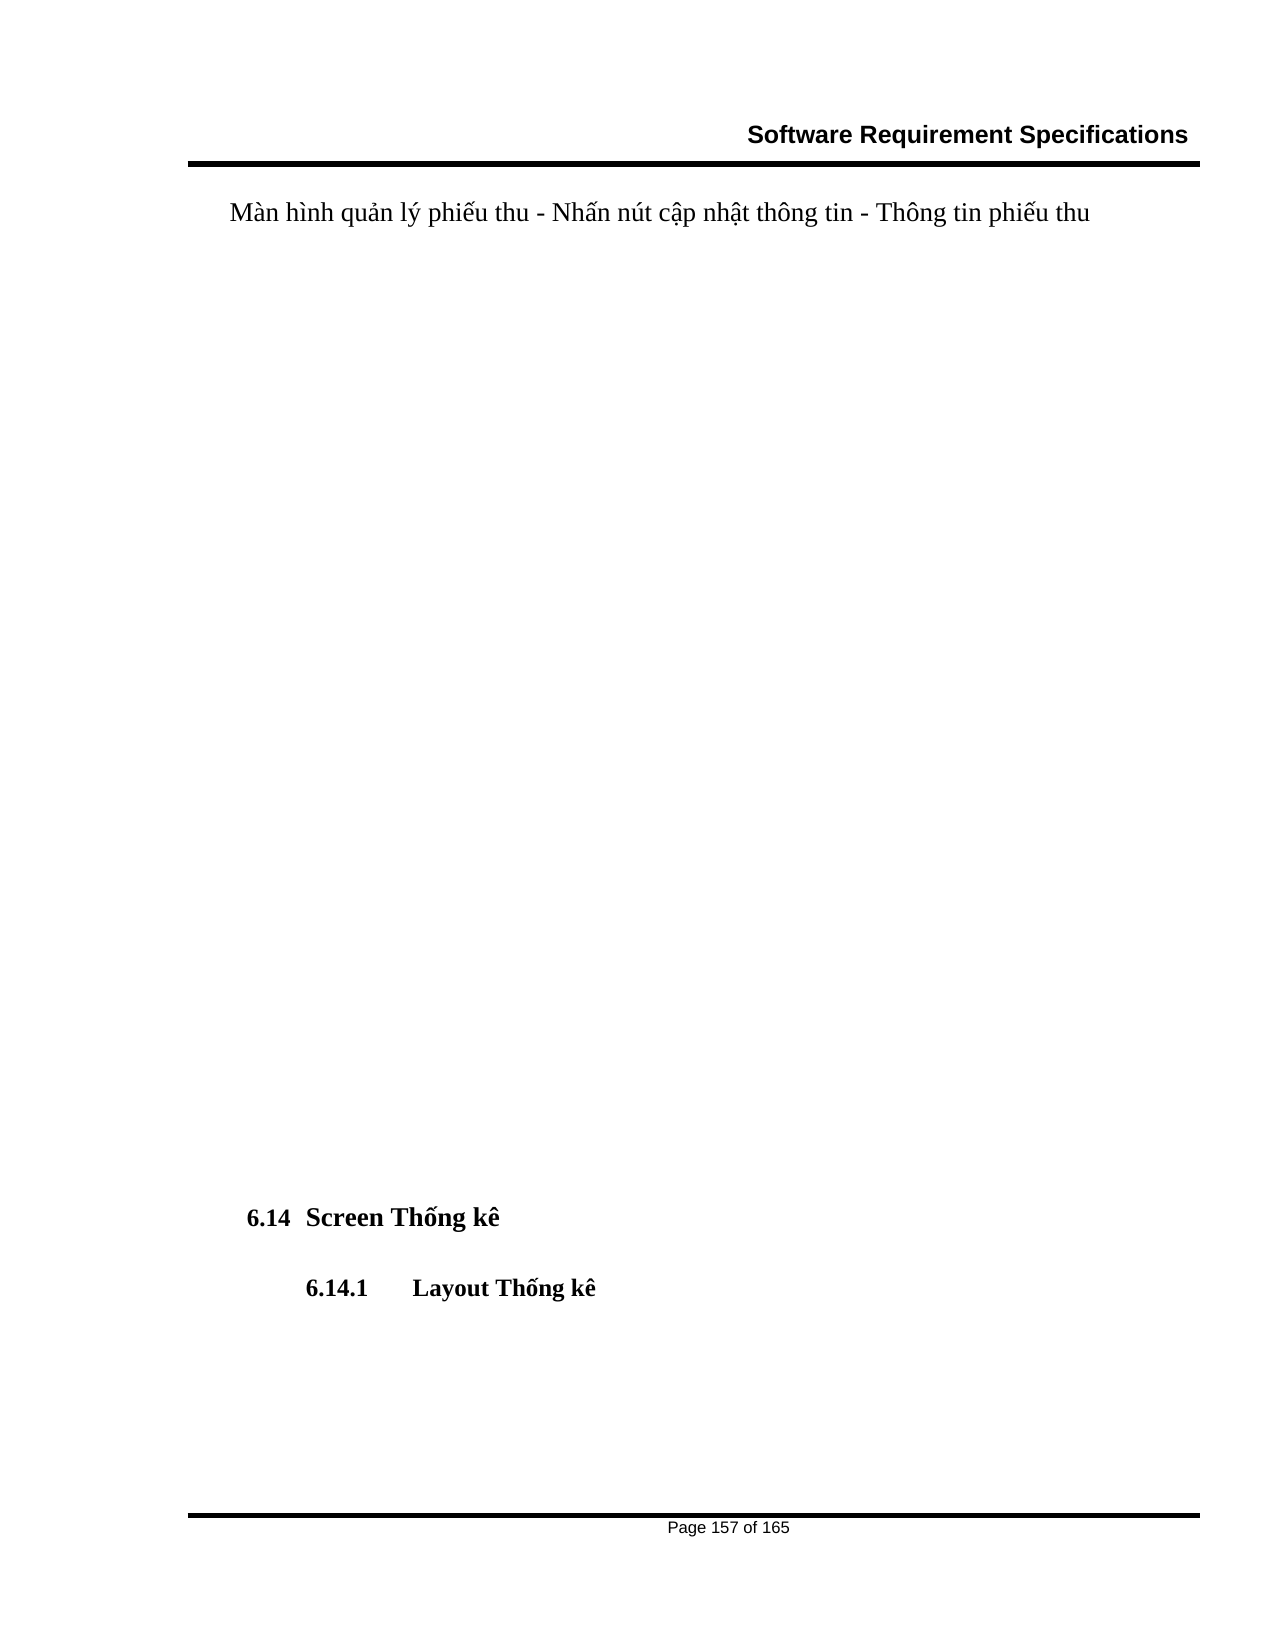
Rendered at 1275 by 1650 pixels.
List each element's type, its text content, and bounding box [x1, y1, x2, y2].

text Màn hình quản lý phiếu thu - Nhấn nút cập nhật thông tin - Thông tin phiếu thu [187, 196, 1132, 227]
subtitle Screen Thống kê [247, 1202, 1132, 1233]
subtitle Layout Thống kê [306, 1273, 1132, 1302]
